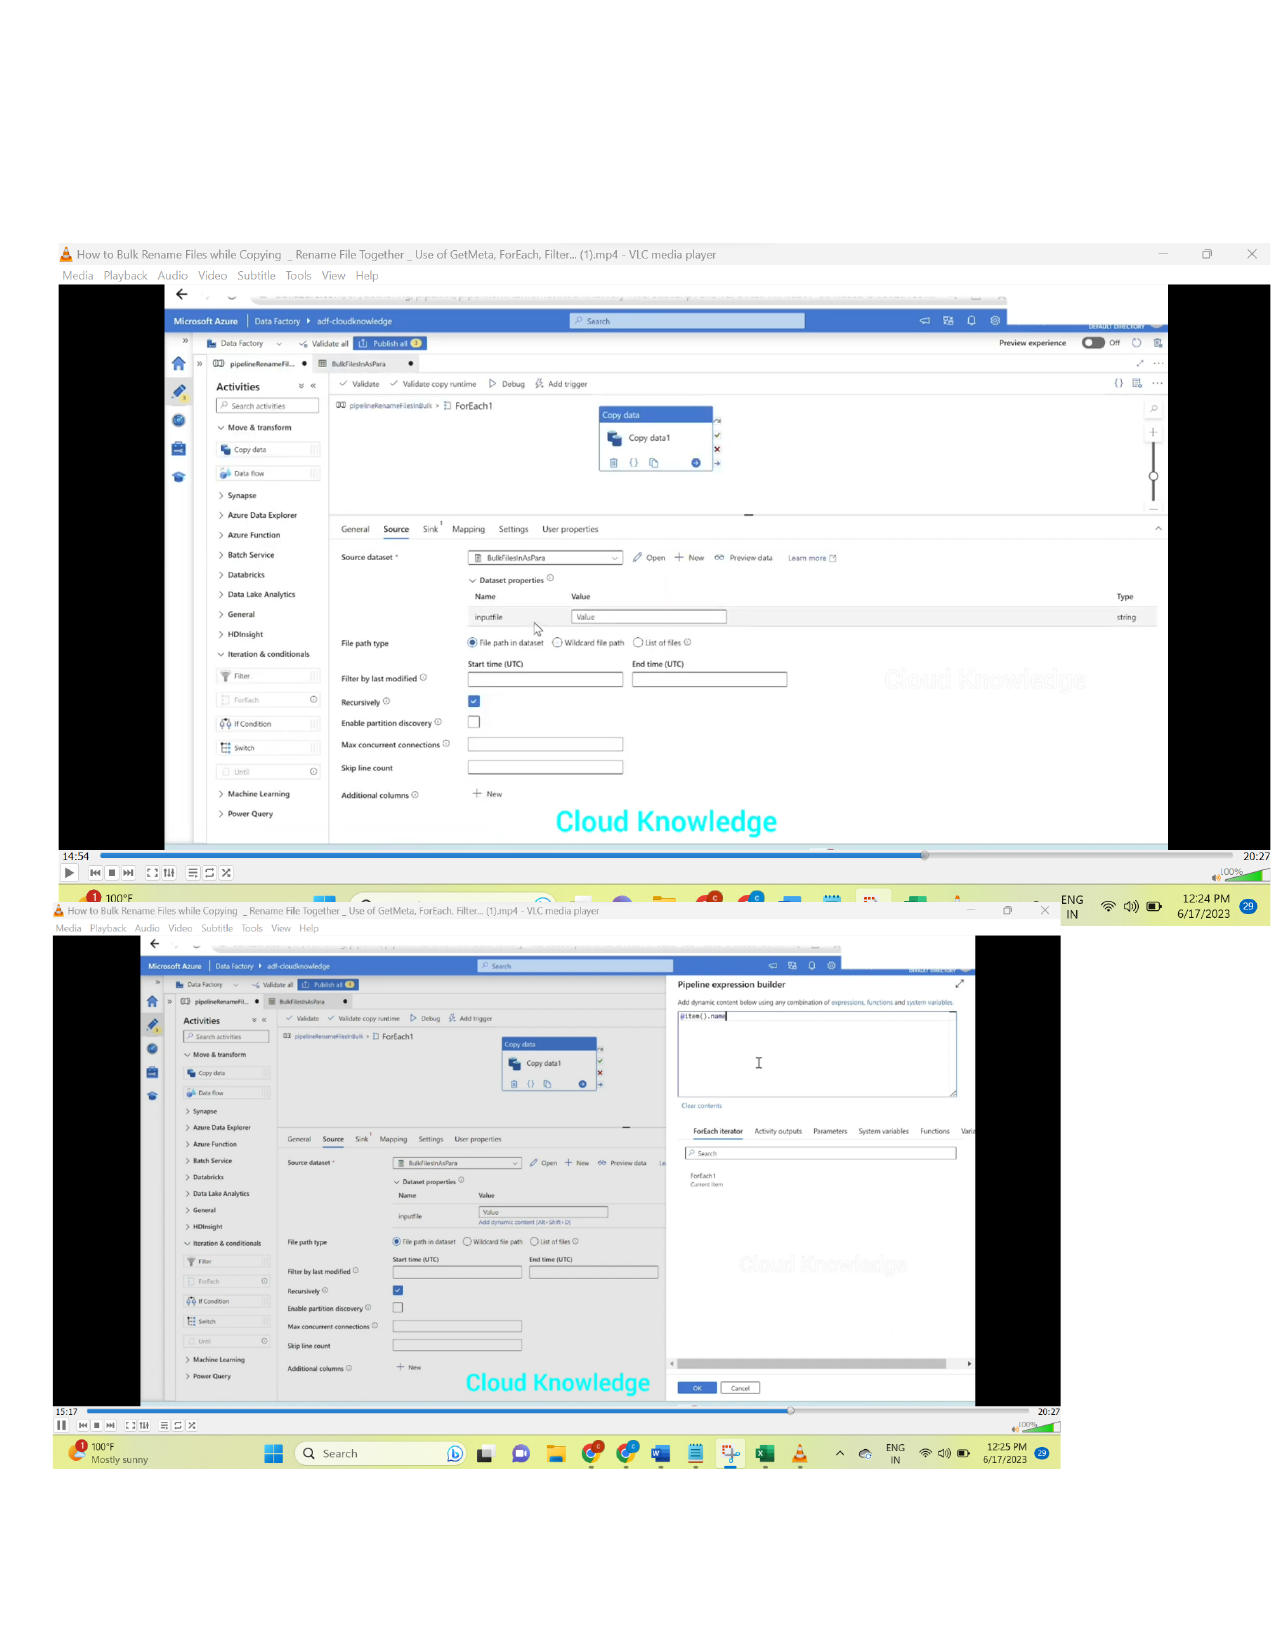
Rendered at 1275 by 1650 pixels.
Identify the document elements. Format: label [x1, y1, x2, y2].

picture [51, 243, 1271, 1467]
